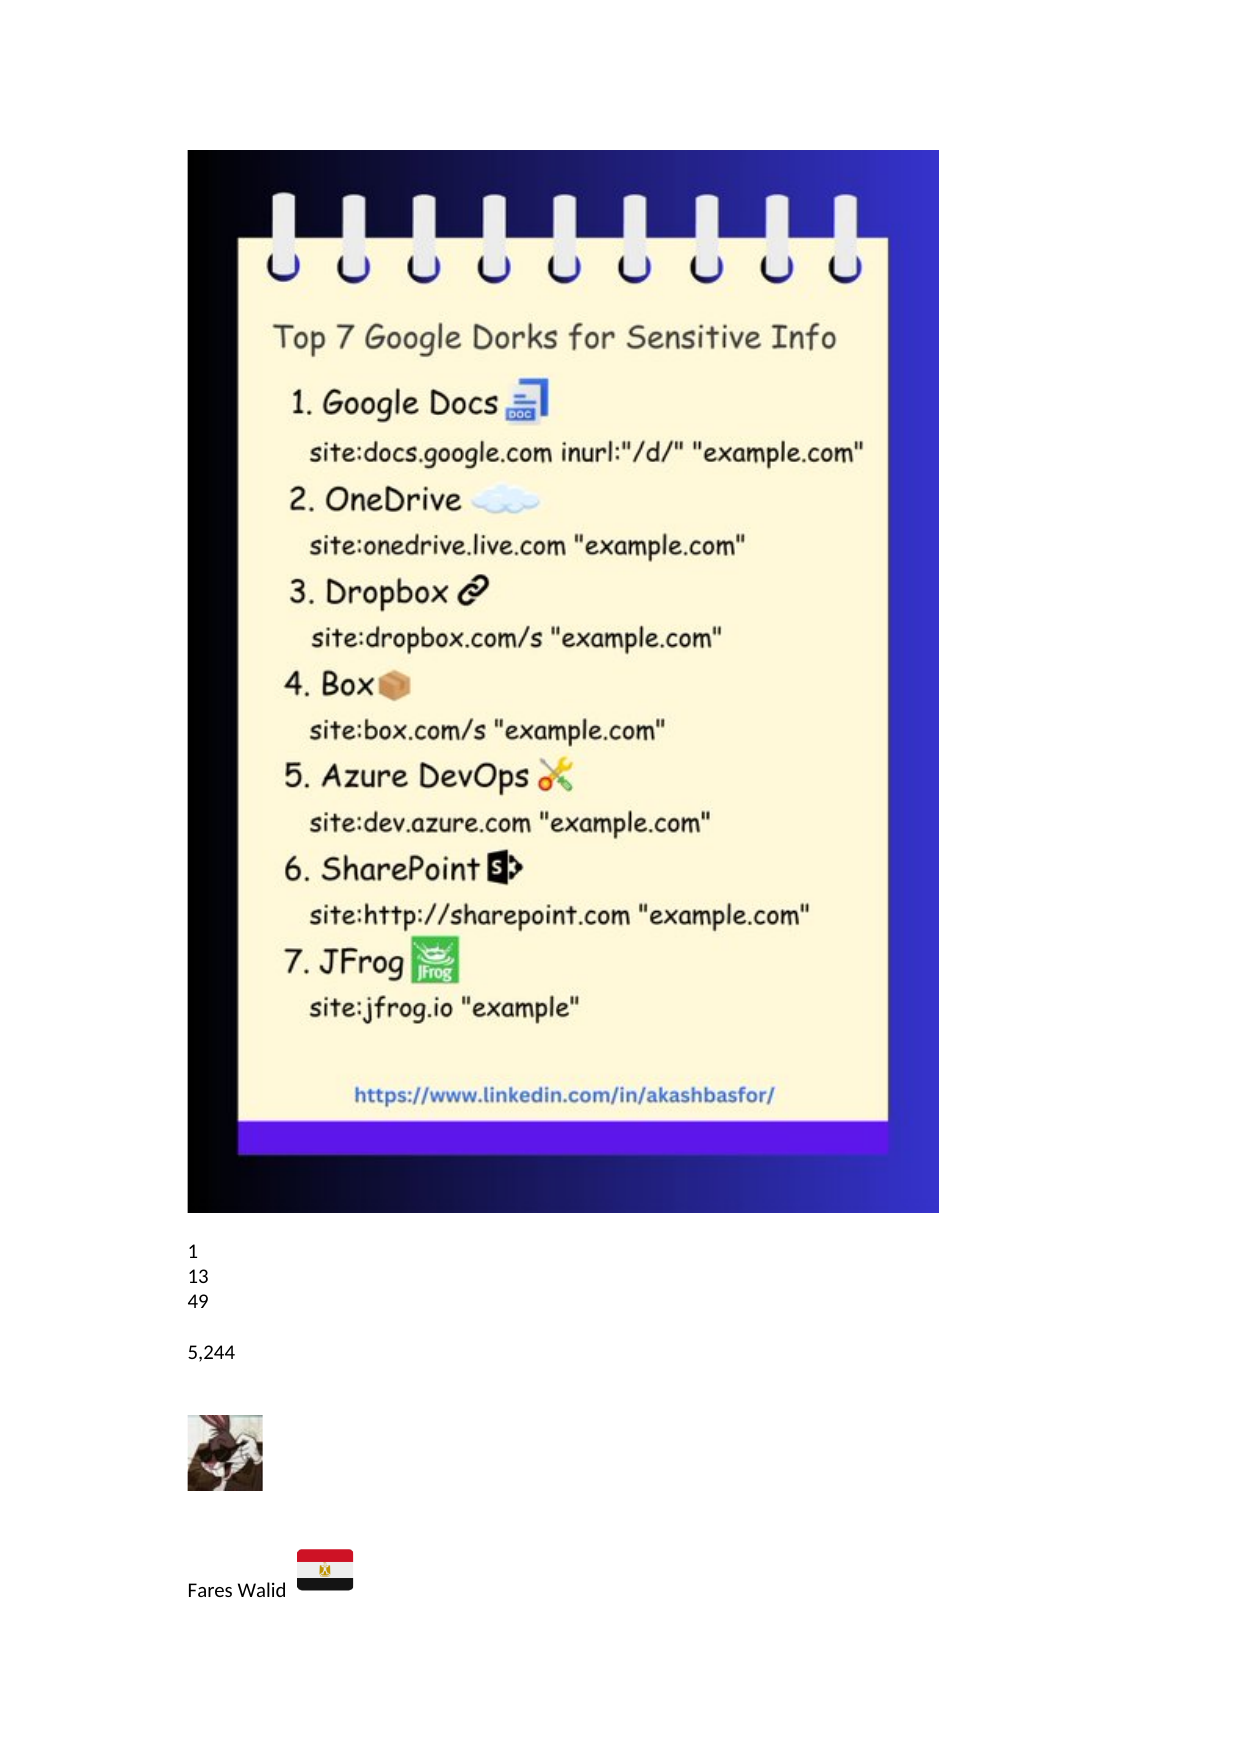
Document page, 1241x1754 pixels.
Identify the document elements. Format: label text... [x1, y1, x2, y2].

picture [187, 1415, 263, 1491]
text Fares Walid [187, 1542, 1053, 1603]
text 1 [187, 1238, 1053, 1263]
picture [297, 1541, 354, 1598]
picture [187, 150, 939, 1213]
text 49 [187, 1289, 1053, 1314]
text 5,244 [187, 1339, 1053, 1365]
text 13 [187, 1263, 1053, 1289]
